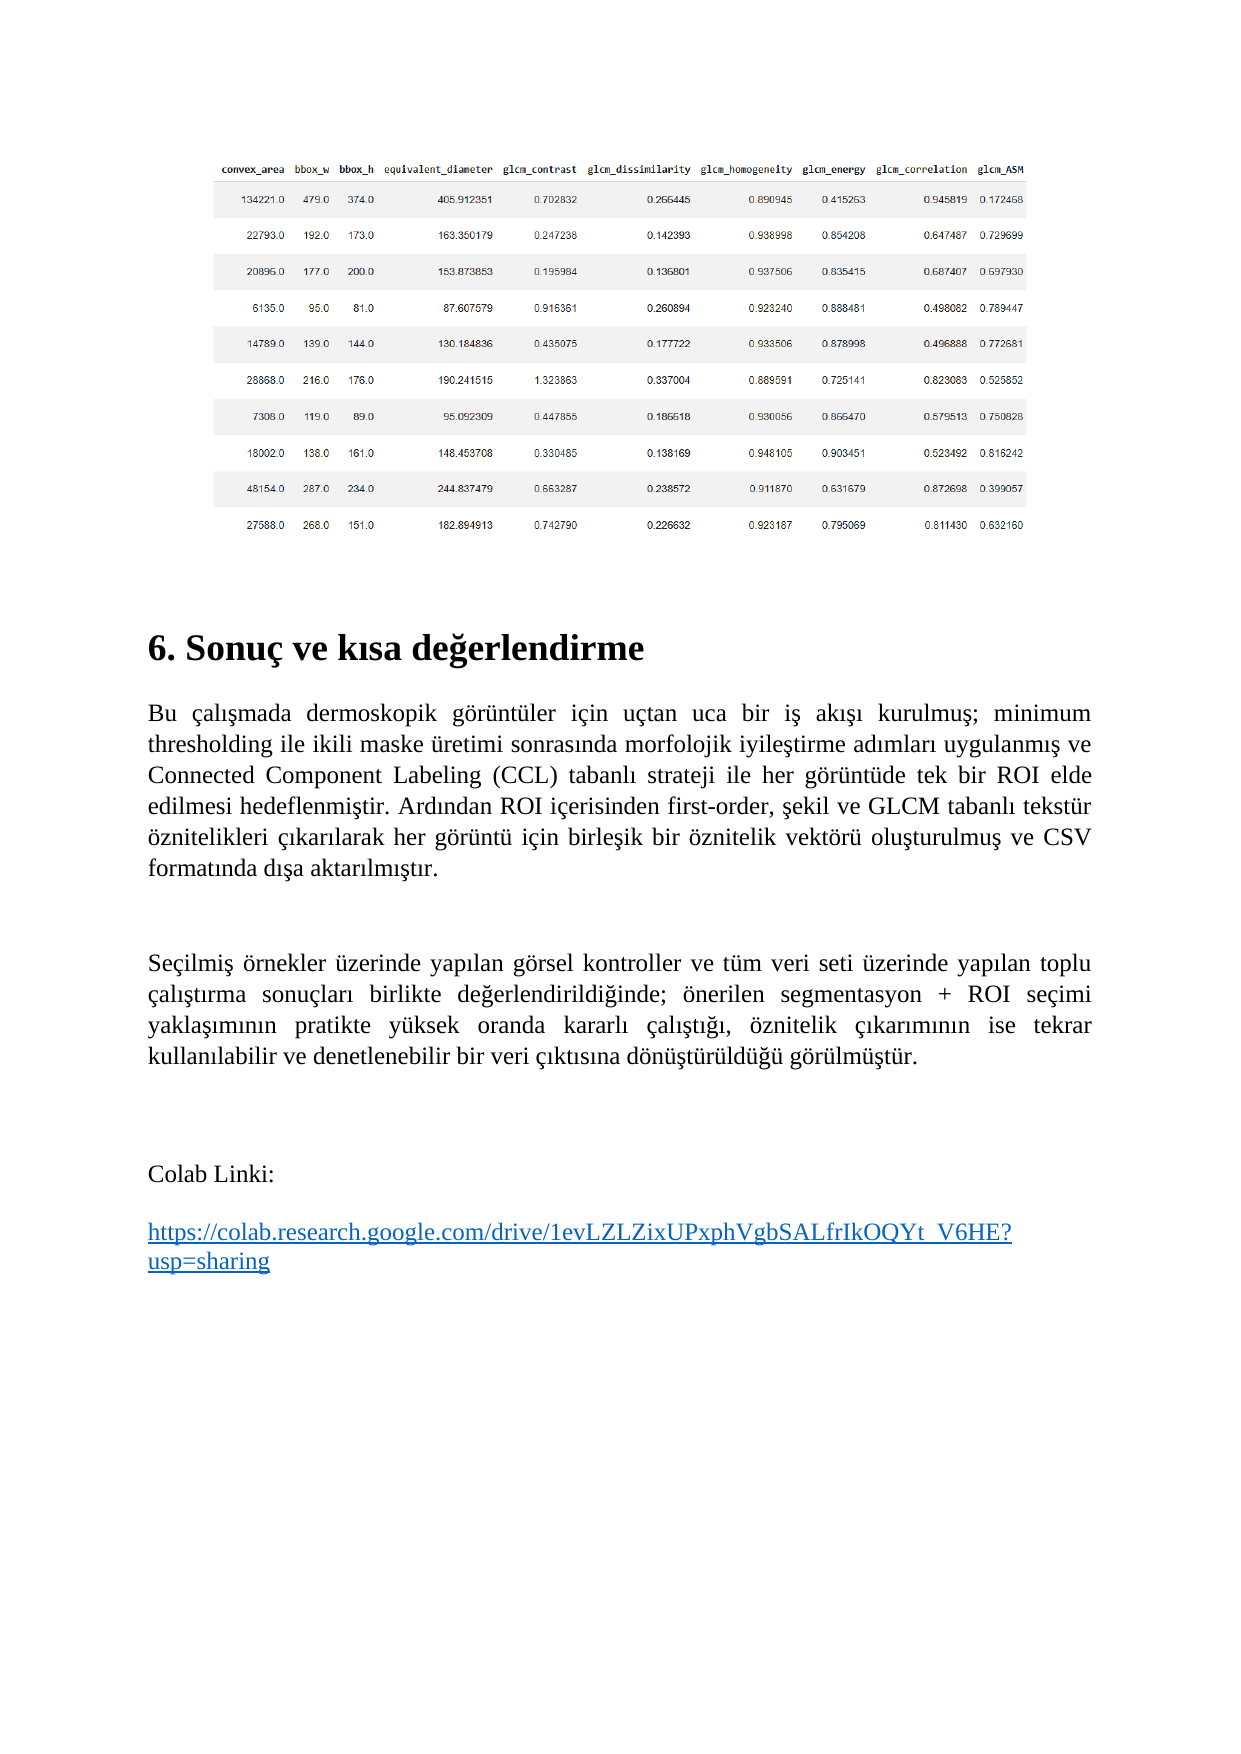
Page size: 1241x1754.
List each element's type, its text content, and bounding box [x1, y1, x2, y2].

subtitle 6. Sonuç ve kısa değerlendirme [148, 625, 1093, 668]
text Colab Linki: [148, 1159, 1093, 1188]
text https://colab.research.google.com/drive/1evLZLZixUPxphVgbSALfrIkOQYt_V6HE?usp=sharing [148, 1217, 1093, 1275]
picture [213, 147, 1027, 547]
text Seçilmiş örnekler üzerinde yapılan görsel kontroller ve tüm veri seti üzerinde yapılan toplu çalıştırma sonuçları birlikte değerlendirildiğinde; önerilen segmentasyon + ROI seçimi yaklaşımının pratikte yüksek oranda kararlı çalıştığı, öznitelik çıkarımının ise tekrar kullanılabilir ve denetlenebilir bir veri çıktısına dönüştürüldüğü görülmüştür. [148, 948, 1093, 1070]
text Bu çalışmada dermoskopik görüntüler için uçtan uca bir iş akışı kurulmuş; minimum thresholding ile ikili maske üretimi sonrasında morfolojik iyileştirme adımları uygulanmış ve Connected Component Labeling (CCL) tabanlı strateji ile her görüntüde tek bir ROI elde edilmesi hedeflenmiştir. Ardından ROI içerisinden first-order, şekil ve GLCM tabanlı tekstür öznitelikleri çıkarılarak her görüntü için birleşik bir öznitelik vektörü oluşturulmuş ve CSV formatında dışa aktarılmıştır. [148, 698, 1093, 882]
